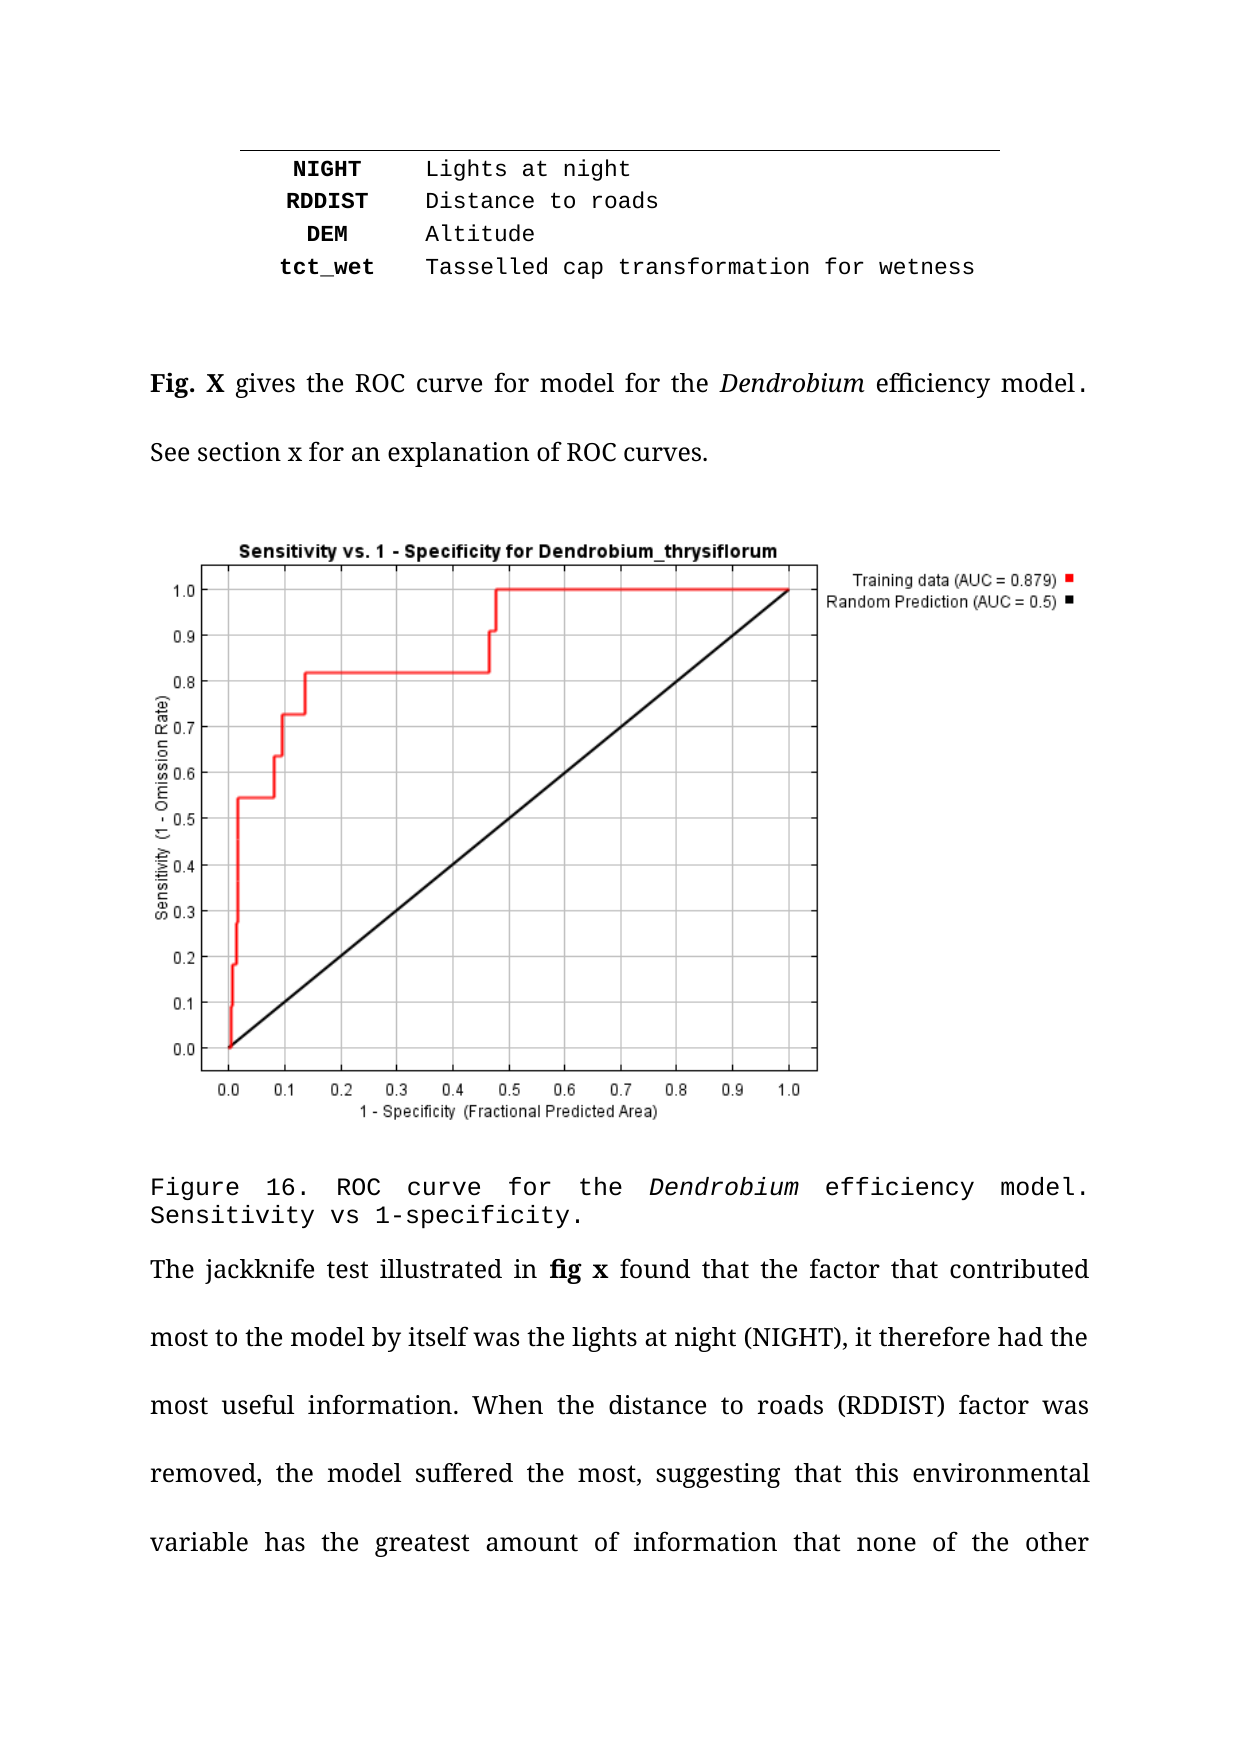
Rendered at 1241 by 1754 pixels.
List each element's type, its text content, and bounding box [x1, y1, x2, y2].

table_cell Distance to roads [414, 183, 1000, 216]
table_cell Altitude [414, 216, 1000, 248]
table_cell Lights at night [414, 151, 1000, 183]
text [150, 1252, 1090, 1558]
table_cell DEM [240, 216, 414, 248]
text Fig. X gives the ROC curve for model for the Dendrobium efficiency model. See section x for an explanation of ROC curves. [150, 366, 1090, 468]
table_cell NIGHT [240, 151, 414, 183]
table_cell tct_wet [240, 249, 414, 281]
table_cell Tasselled cap transformation for wetness [414, 249, 1000, 281]
picture [150, 519, 1091, 1124]
table_cell RDDIST [240, 183, 414, 216]
